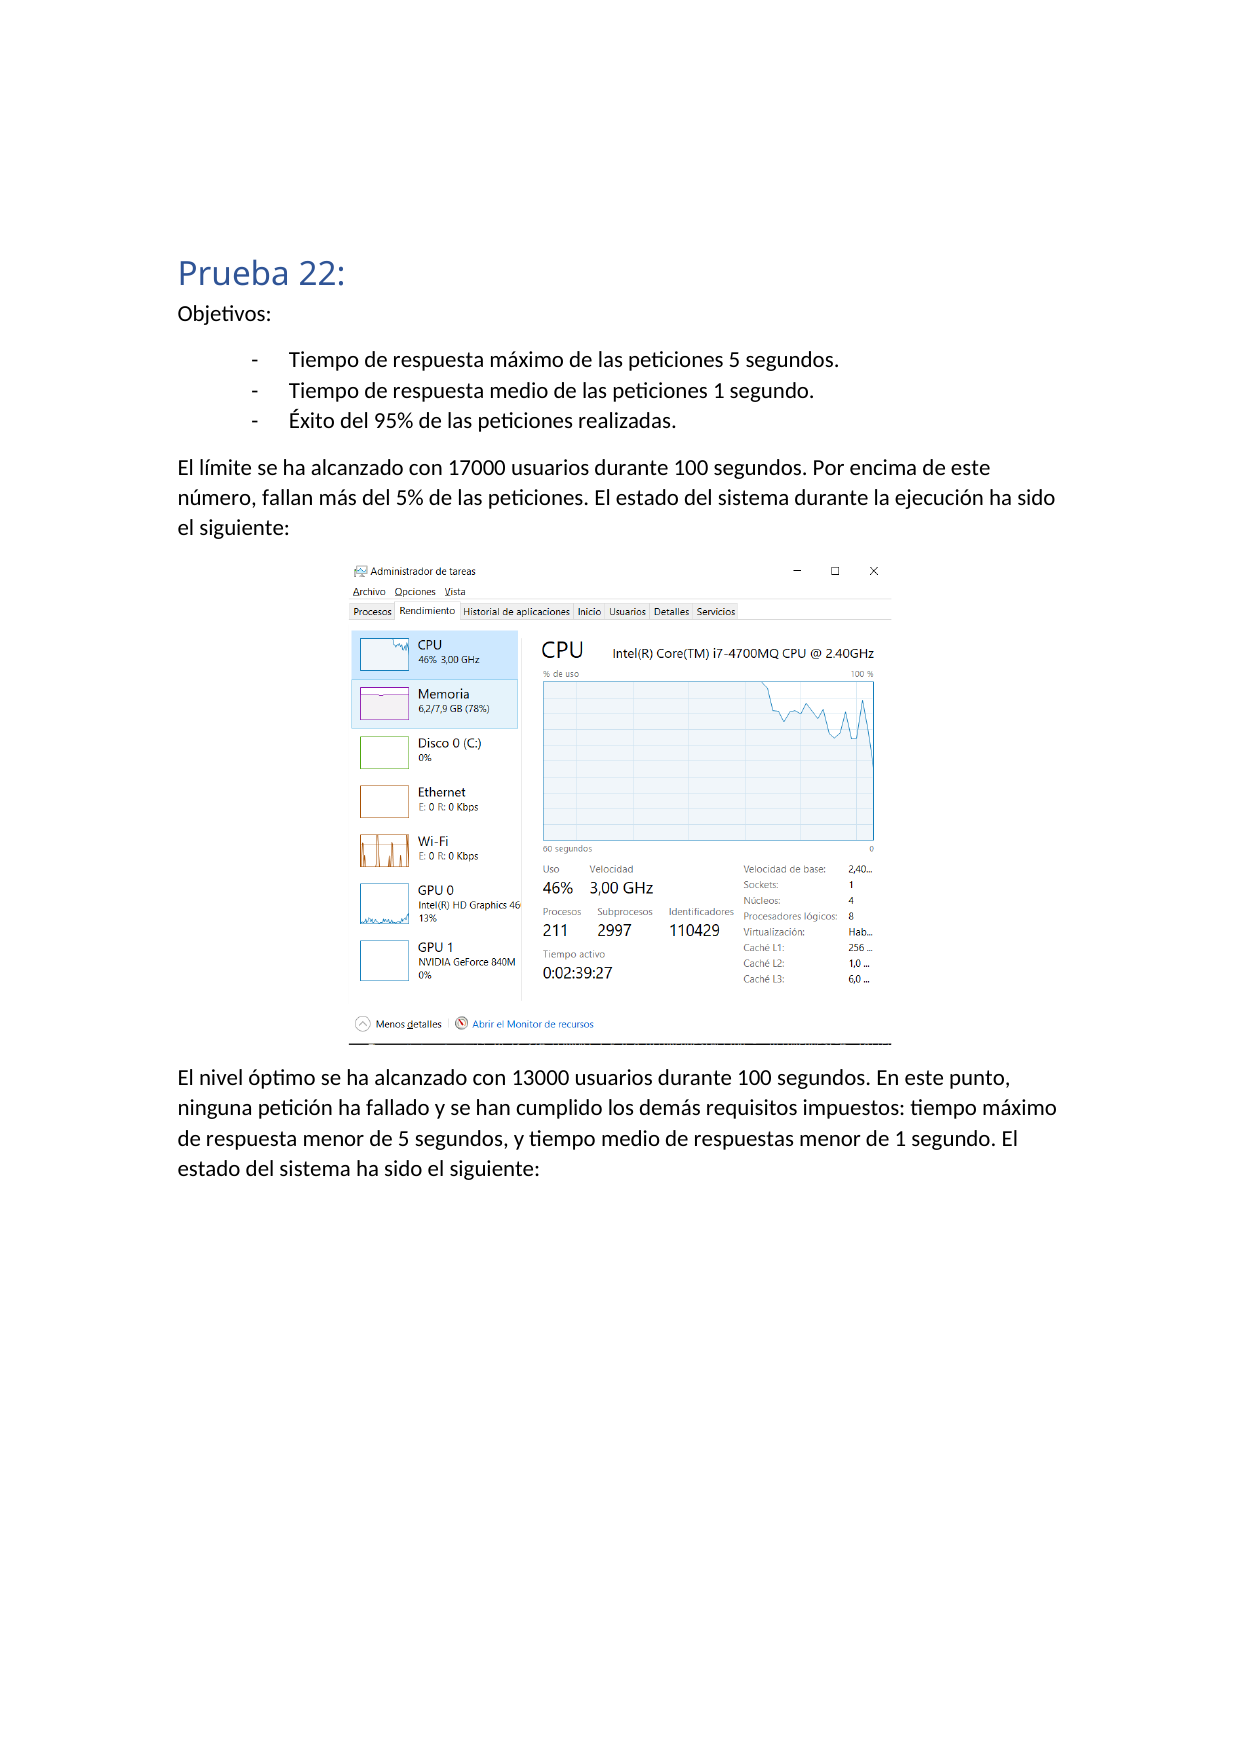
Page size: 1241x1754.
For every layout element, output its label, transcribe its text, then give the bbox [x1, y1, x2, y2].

text El nivel óptimo se ha alcanzado con 13000 usuarios durante 100 segundos. En este punto, ninguna petición ha fallado y se han cumplido los demás requisitos impuestos: tiempo máximo de respuesta menor de 5 segundos, y tiempo medio de respuestas menor de 1 segundo. El estado del sistema ha sido el siguiente: [177, 1063, 1063, 1182]
subtitle Prueba 22: [177, 250, 1063, 295]
text El límite se ha alcanzado con 17000 usuarios durante 100 segundos. Por encima de este número, fallan más del 5% de las peticiones. El estado del sistema durante la ejecución ha sido el siguiente: [177, 453, 1063, 541]
list Tiempo de respuesta medio de las peticiones 1 segundo. [251, 376, 1063, 404]
text Objetivos: [177, 299, 1063, 327]
list Tiempo de respuesta máximo de las peticiones 5 segundos. [251, 346, 1063, 373]
picture [348, 560, 892, 1045]
list Éxito del 95% de las peticiones realizadas. [251, 406, 1063, 434]
